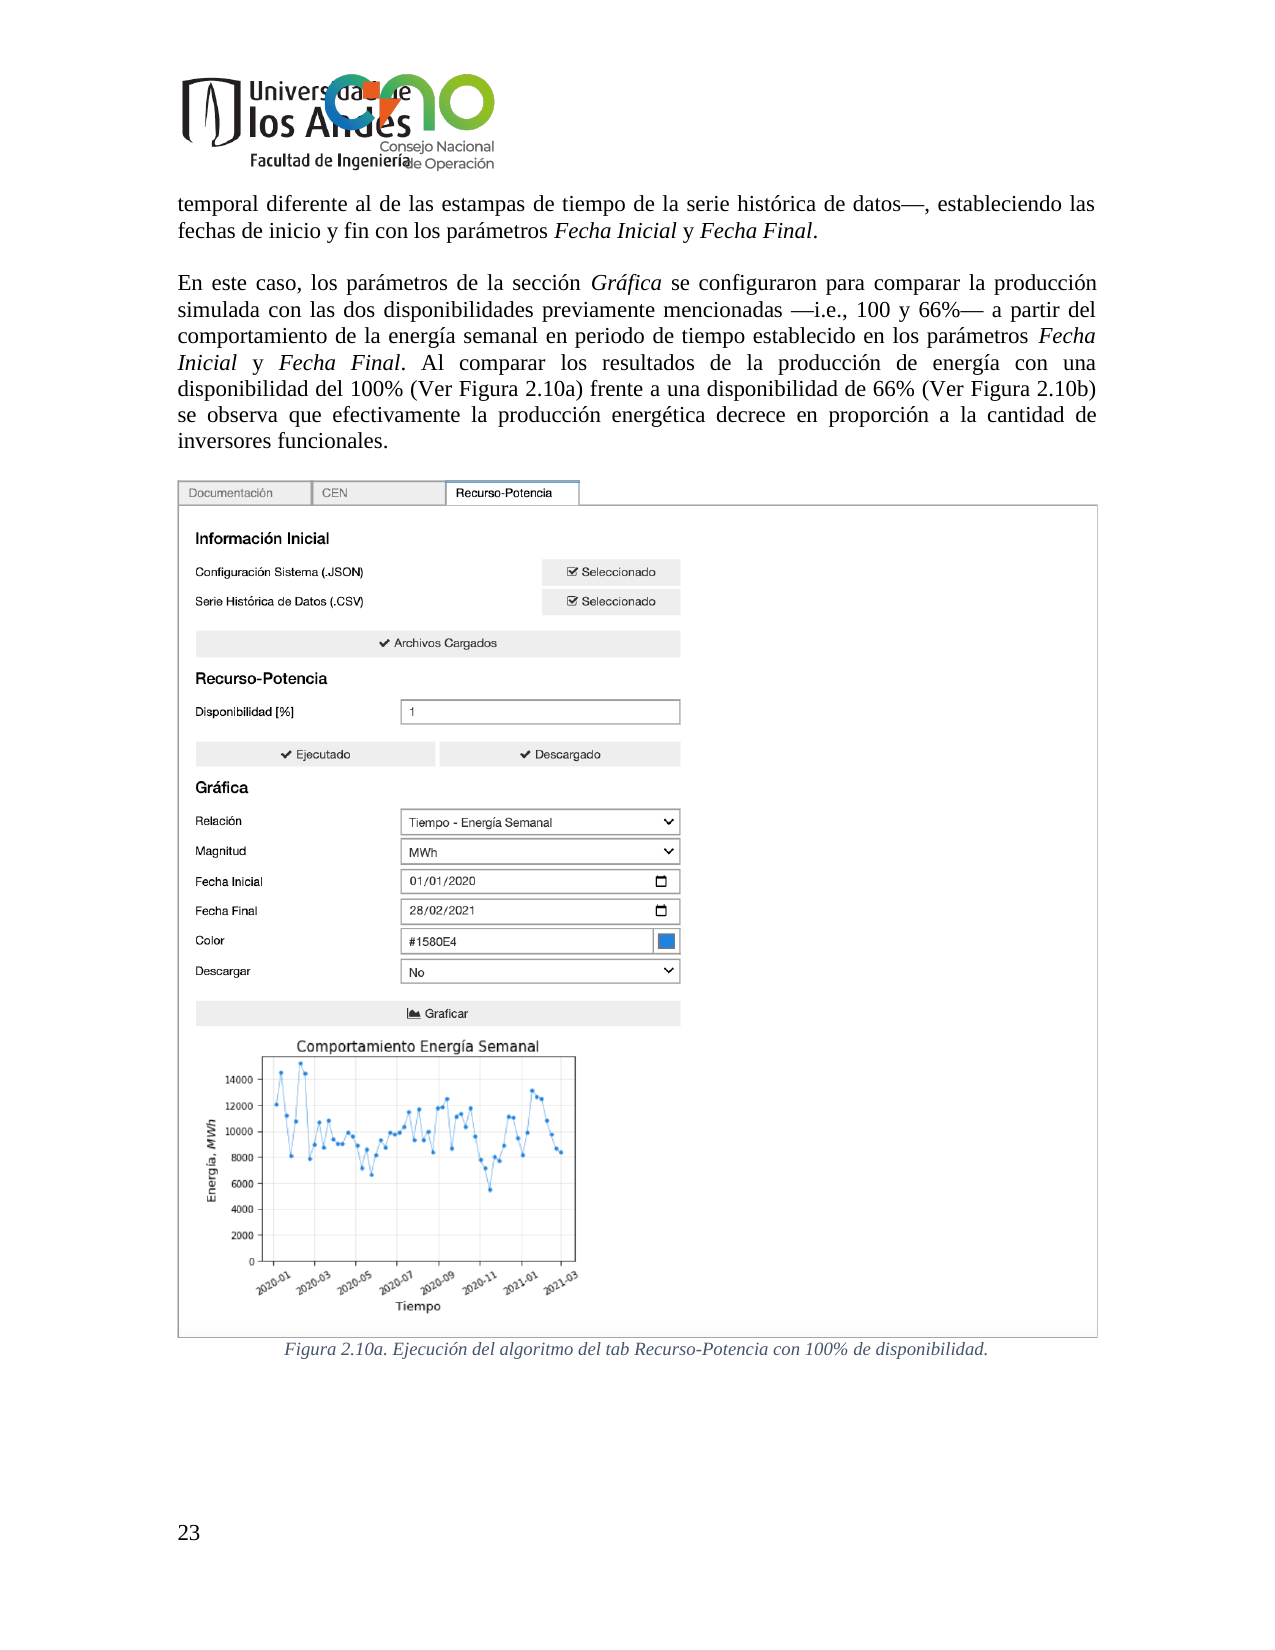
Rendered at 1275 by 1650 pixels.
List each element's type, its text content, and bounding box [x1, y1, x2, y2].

text En este caso, los parámetros de la sección Gráfica se configuraron para comparar la producción simulada con las dos disponibilidades previamente mencionadas —i.e., 100 y 66%— a partir del comportamiento de la energía semanal en periodo de tiempo establecido en los parámetros Fecha Inicial y Fecha Final. Al comparar los resultados de la producción de energía con una disponibilidad del 100% (Ver Figura 2.10a) frente a una disponibilidad de 66% (Ver Figura 2.10b) se observa que efectivamente la producción energética decrece en proporción a la cantidad de inversores funcionales. [177, 269, 1098, 454]
picture [324, 73, 495, 172]
text Figura 2.10a. Ejecución del algoritmo del tab Recurso-Potencia con 100% de disponibilidad. [177, 1338, 1098, 1359]
picture [177, 480, 1098, 1338]
